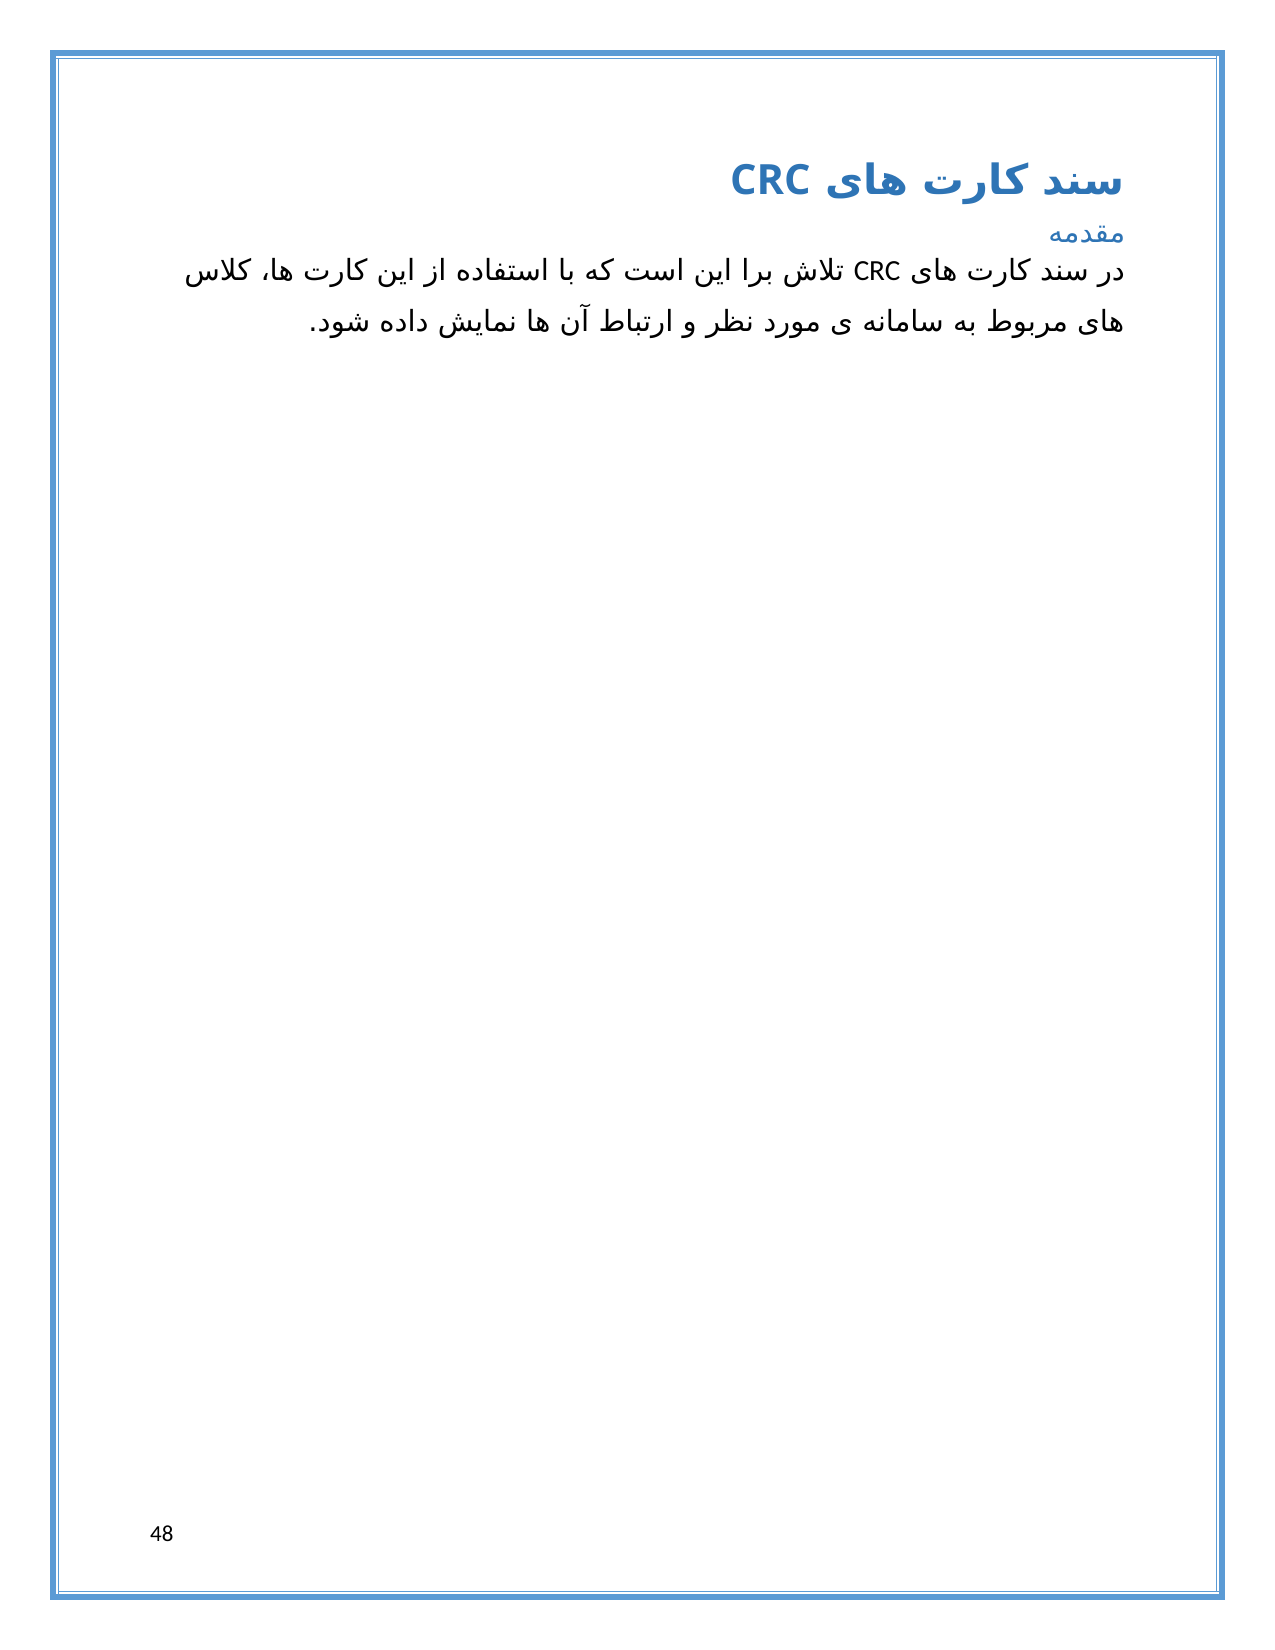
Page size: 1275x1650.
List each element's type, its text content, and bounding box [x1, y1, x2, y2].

text در سند کارت های CRC تلاش برا این است که با استفاده از این کارت ها، کلاس های مربوط به سامانه ی مورد نظر و ارتباط آن ها نمایش داده شود. [150, 252, 1125, 339]
subtitle مقدمه [150, 215, 1125, 249]
subtitle سند کارت های CRC [150, 150, 1125, 207]
